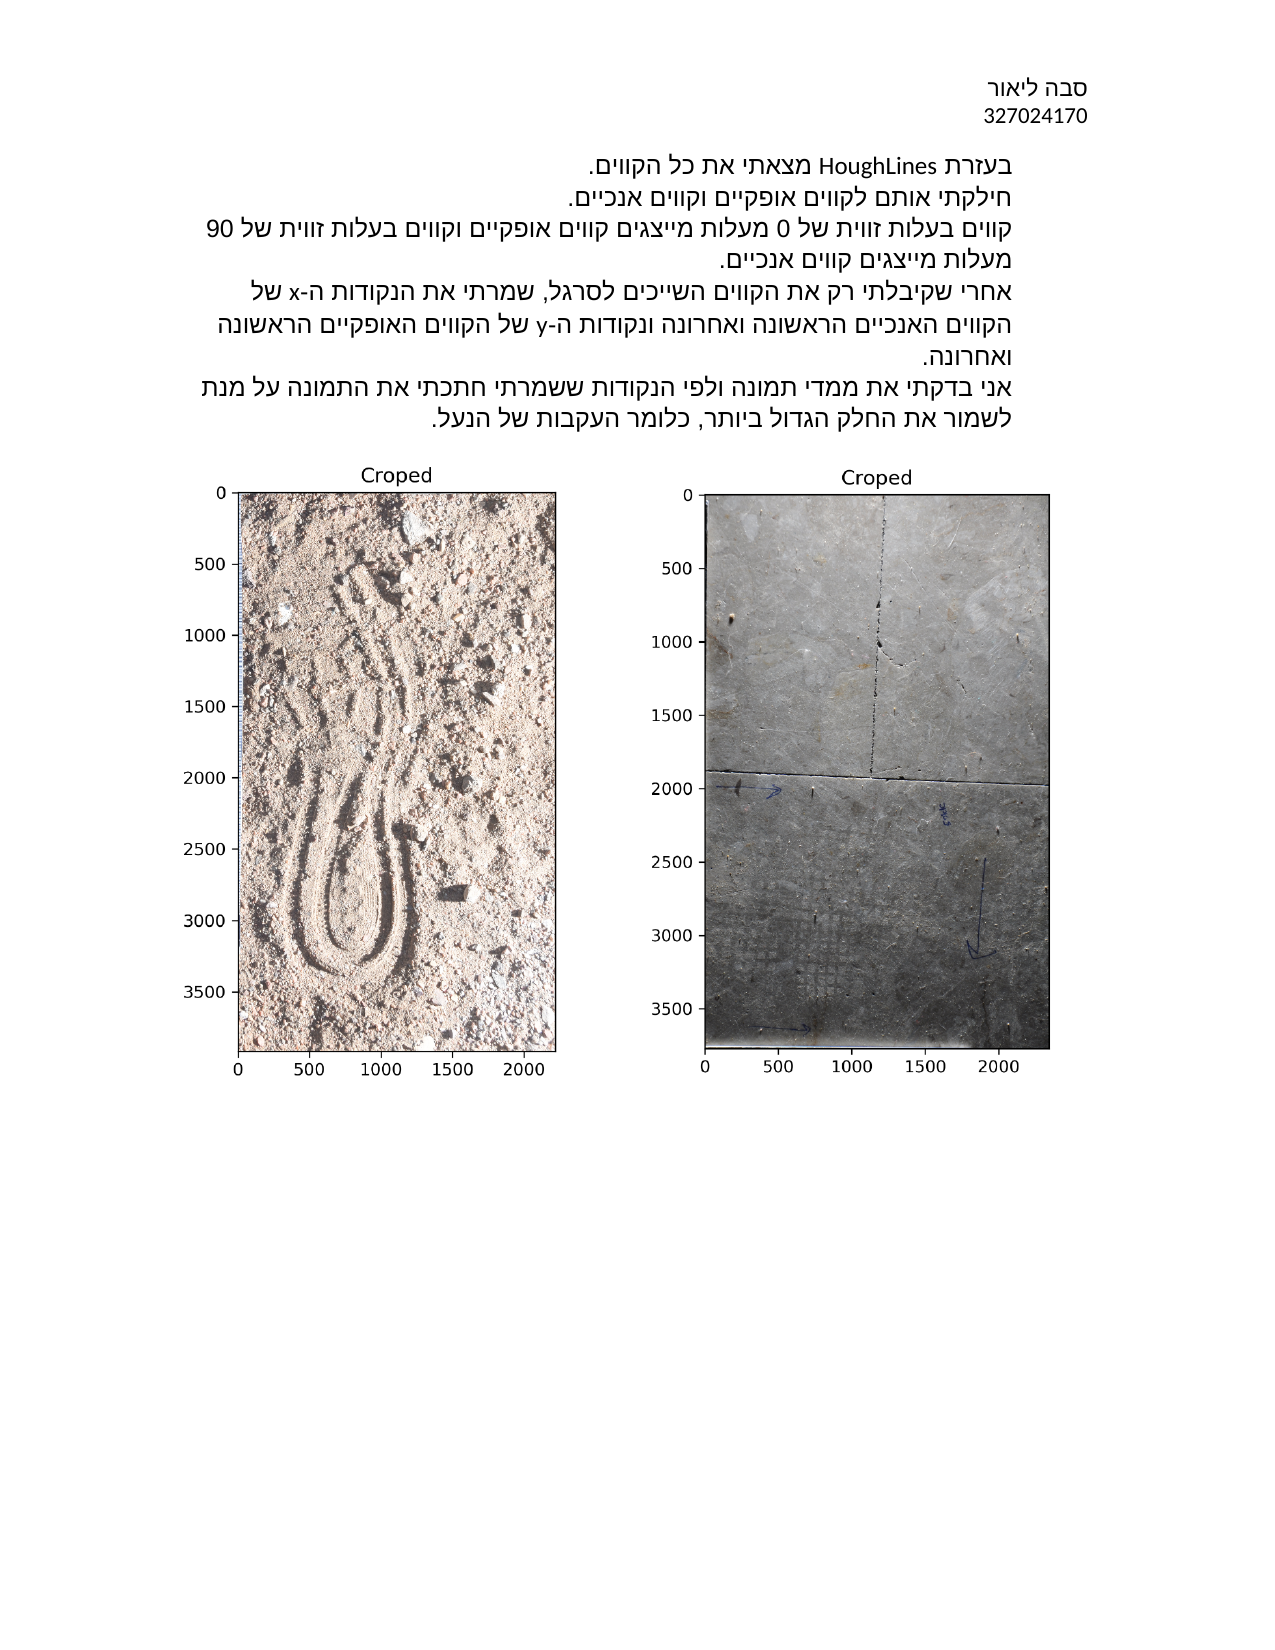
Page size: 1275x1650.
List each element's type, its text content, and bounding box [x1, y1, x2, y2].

list אחרי שקיבלתי רק את הקווים השייכים לסרגל, שמרתי את הנקודות ה-x של הקווים האנכיים הראשונה ואחרונה ונקודות ה-y של הקווים האופקיים הראשונה ואחרונה. [187, 276, 1012, 370]
list קווים בעלות זווית של 0 מעלות מייצגים קווים אופקיים וקווים בעלות זווית של 90 מעלות מייצגים קווים אנכיים. [187, 214, 1012, 274]
list אני בדקתי את ממדי תמונה ולפי הנקודות ששמרתי חתכתי את התמונה על מנת לשמור את החלק הגדול ביותר, כלומר העקבות של הנעל. [187, 373, 1012, 432]
list חילקתי אותם לקווים אופקיים וקווים אנכיים. [187, 183, 1012, 212]
picture [121, 442, 1109, 1101]
list בעזרת HoughLines מצאתי את כל הקווים. [187, 150, 1012, 181]
